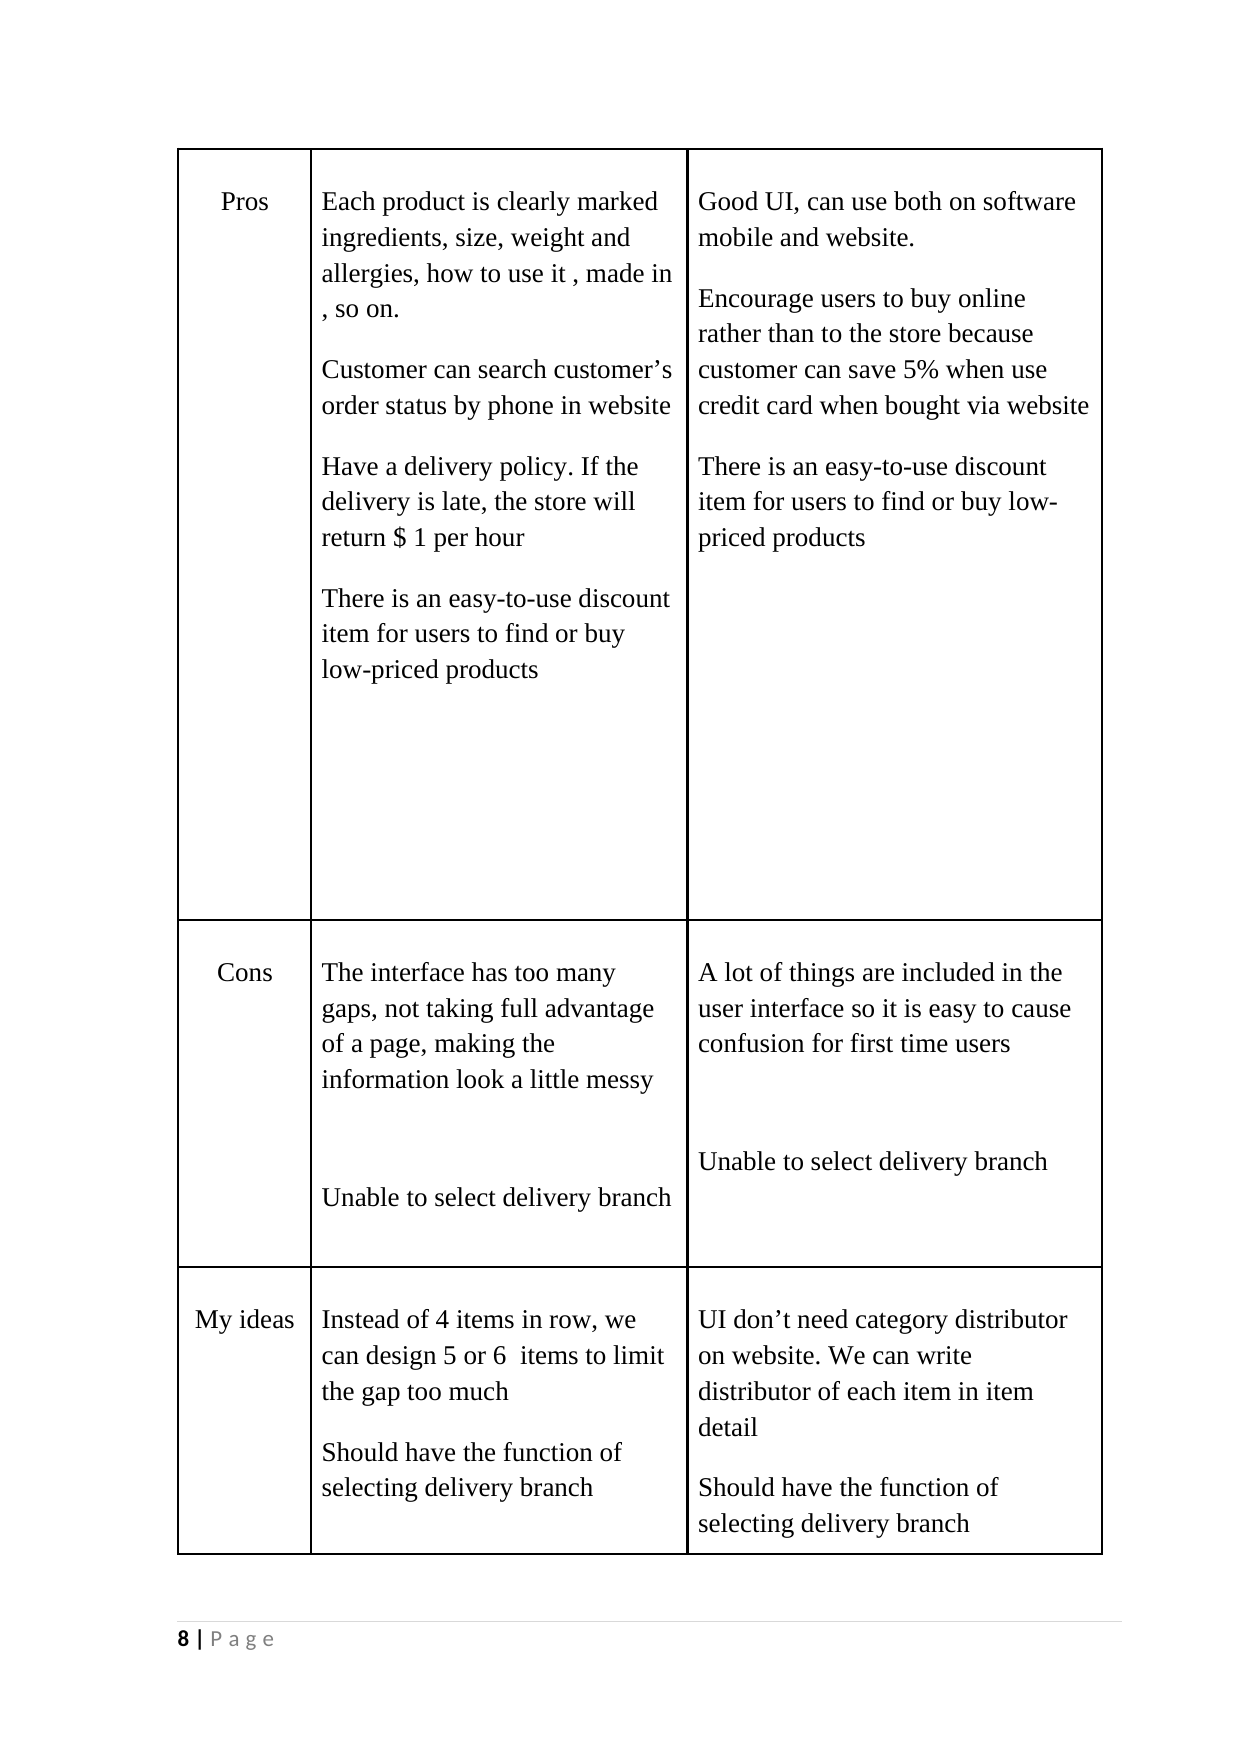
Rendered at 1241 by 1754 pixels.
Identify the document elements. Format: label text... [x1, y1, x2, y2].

table_cell Pros [179, 150, 310, 918]
table_cell UI don’t need category distributor on website. We can write distributor of each item in item detail Should have the function of selecting delivery branch [689, 1268, 1101, 1552]
table_cell Each product is clearly marked ingredients, size, weight and allergies, how to use it , made in , so on. Customer can search customer’s order status by phone in website Have a delivery policy. If the delivery is late, the store will return $ 1 per hour There is an easy-to-use discount item for users to find or buy low-priced products [312, 150, 686, 918]
table_cell My ideas [179, 1268, 310, 1552]
table_cell Instead of 4 items in row, we can design 5 or 6 items to limit the gap too much Should have the function of selecting delivery branch [312, 1268, 686, 1552]
table_cell Cons [179, 921, 310, 1266]
table_cell Good UI, can use both on software mobile and website. Encourage users to buy online rather than to the store because customer can save 5% when use credit card when bought via website There is an easy-to-use discount item for users to find or buy low-priced products [689, 150, 1101, 918]
table_cell A lot of things are included in the user interface so it is easy to cause confusion for first time users Unable to select delivery branch [689, 921, 1101, 1266]
table_cell The interface has too many gaps, not taking full advantage of a page, making the information look a little messy Unable to select delivery branch [312, 921, 686, 1266]
